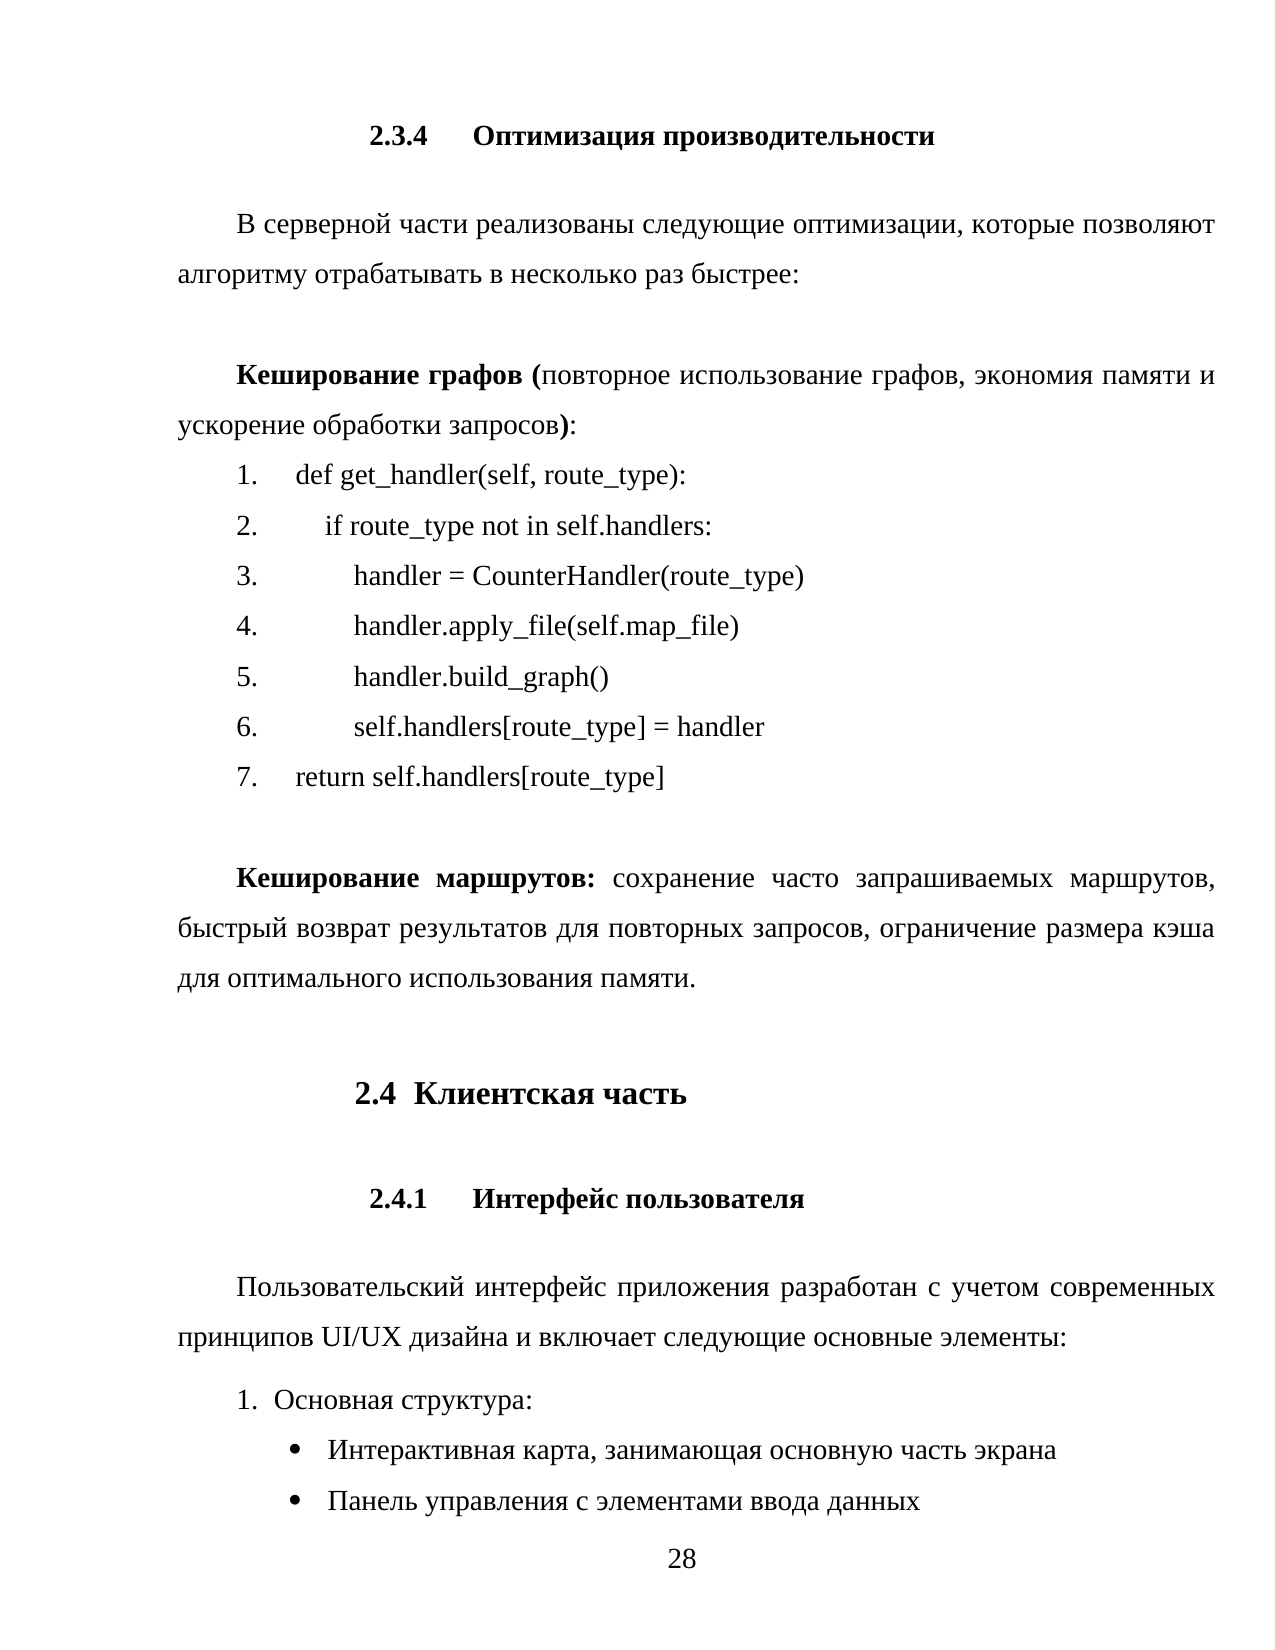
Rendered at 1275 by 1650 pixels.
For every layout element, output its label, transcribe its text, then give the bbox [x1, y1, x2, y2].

list Интерактивная карта, занимающая основную часть экрана [290, 1432, 1216, 1466]
list return self.handlers[route_type] [236, 759, 1216, 793]
list handler.apply_file(self.map_file) [236, 608, 1216, 642]
list В серверной части реализованы следующие оптимизации, которые позволяют алгоритму отрабатывать в несколько раз быстрее: [177, 206, 1216, 290]
text Пользовательский интерфейс приложения разработан с учетом современных принципов UI/UX дизайна и включает следующие основные элементы: [177, 1269, 1216, 1353]
list def get_handler(self, route_type): [236, 457, 1216, 491]
list if route_type not in self.handlers: [236, 508, 1216, 541]
subtitle Оптимизация производительности [310, 118, 1216, 152]
list self.handlers[route_type] = handler [236, 709, 1216, 743]
list Кеширование графов (повторное использование графов, экономия памяти и ускорение обработки запросов): [177, 357, 1216, 441]
subtitle Интерфейс пользователя [310, 1181, 1216, 1214]
list Панель управления с элементами ввода данных [290, 1483, 1216, 1516]
list handler = CounterHandler(route_type) [236, 558, 1216, 592]
subtitle Клиентская часть [295, 1073, 1216, 1112]
list handler.build_graph() [236, 659, 1216, 692]
list Основная структура: [236, 1382, 1216, 1415]
list Кеширование маршрутов: сохранение часто запрашиваемых маршрутов, быстрый возврат результатов для повторных запросов, ограничение размера кэша для оптимального использования памяти. [177, 860, 1216, 994]
